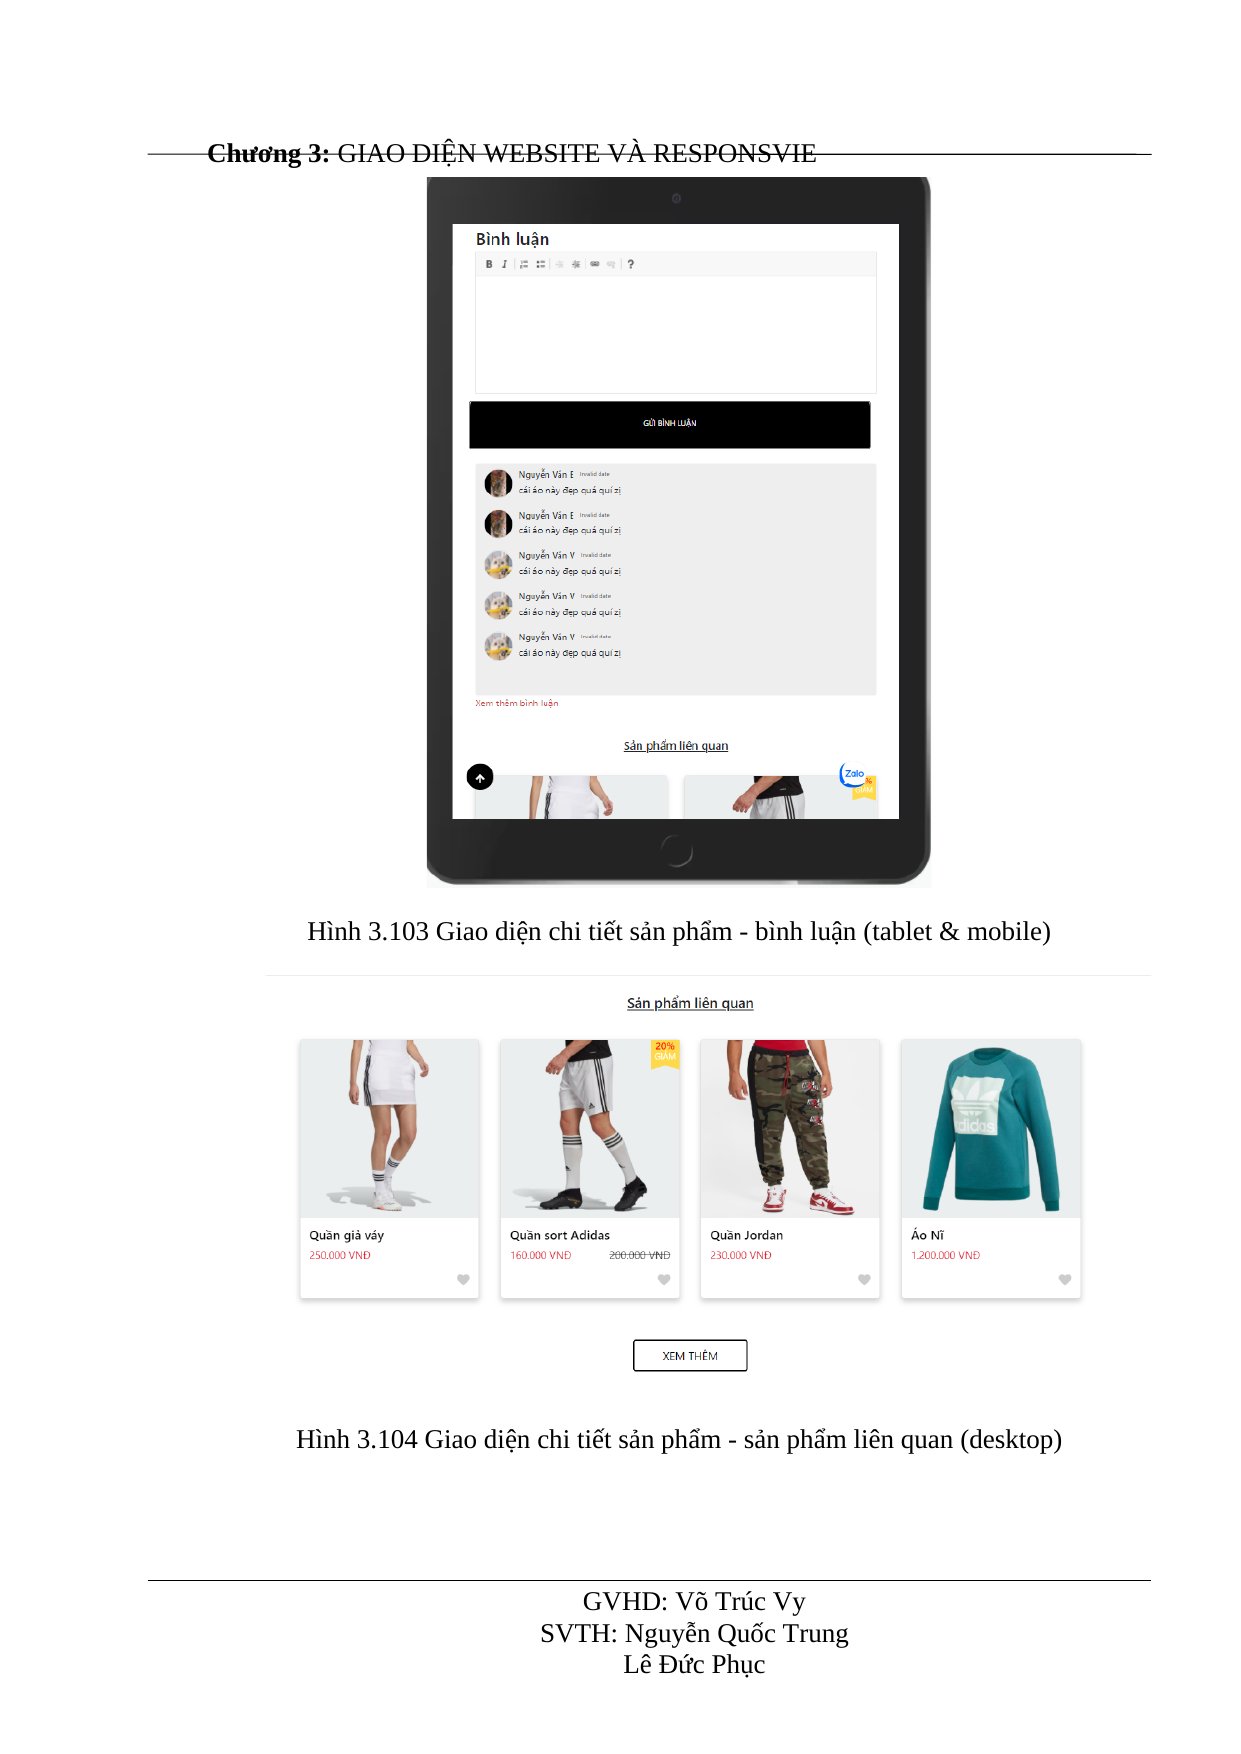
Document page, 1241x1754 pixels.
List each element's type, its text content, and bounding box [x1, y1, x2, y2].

picture [426, 177, 932, 888]
picture [265, 974, 1152, 1395]
